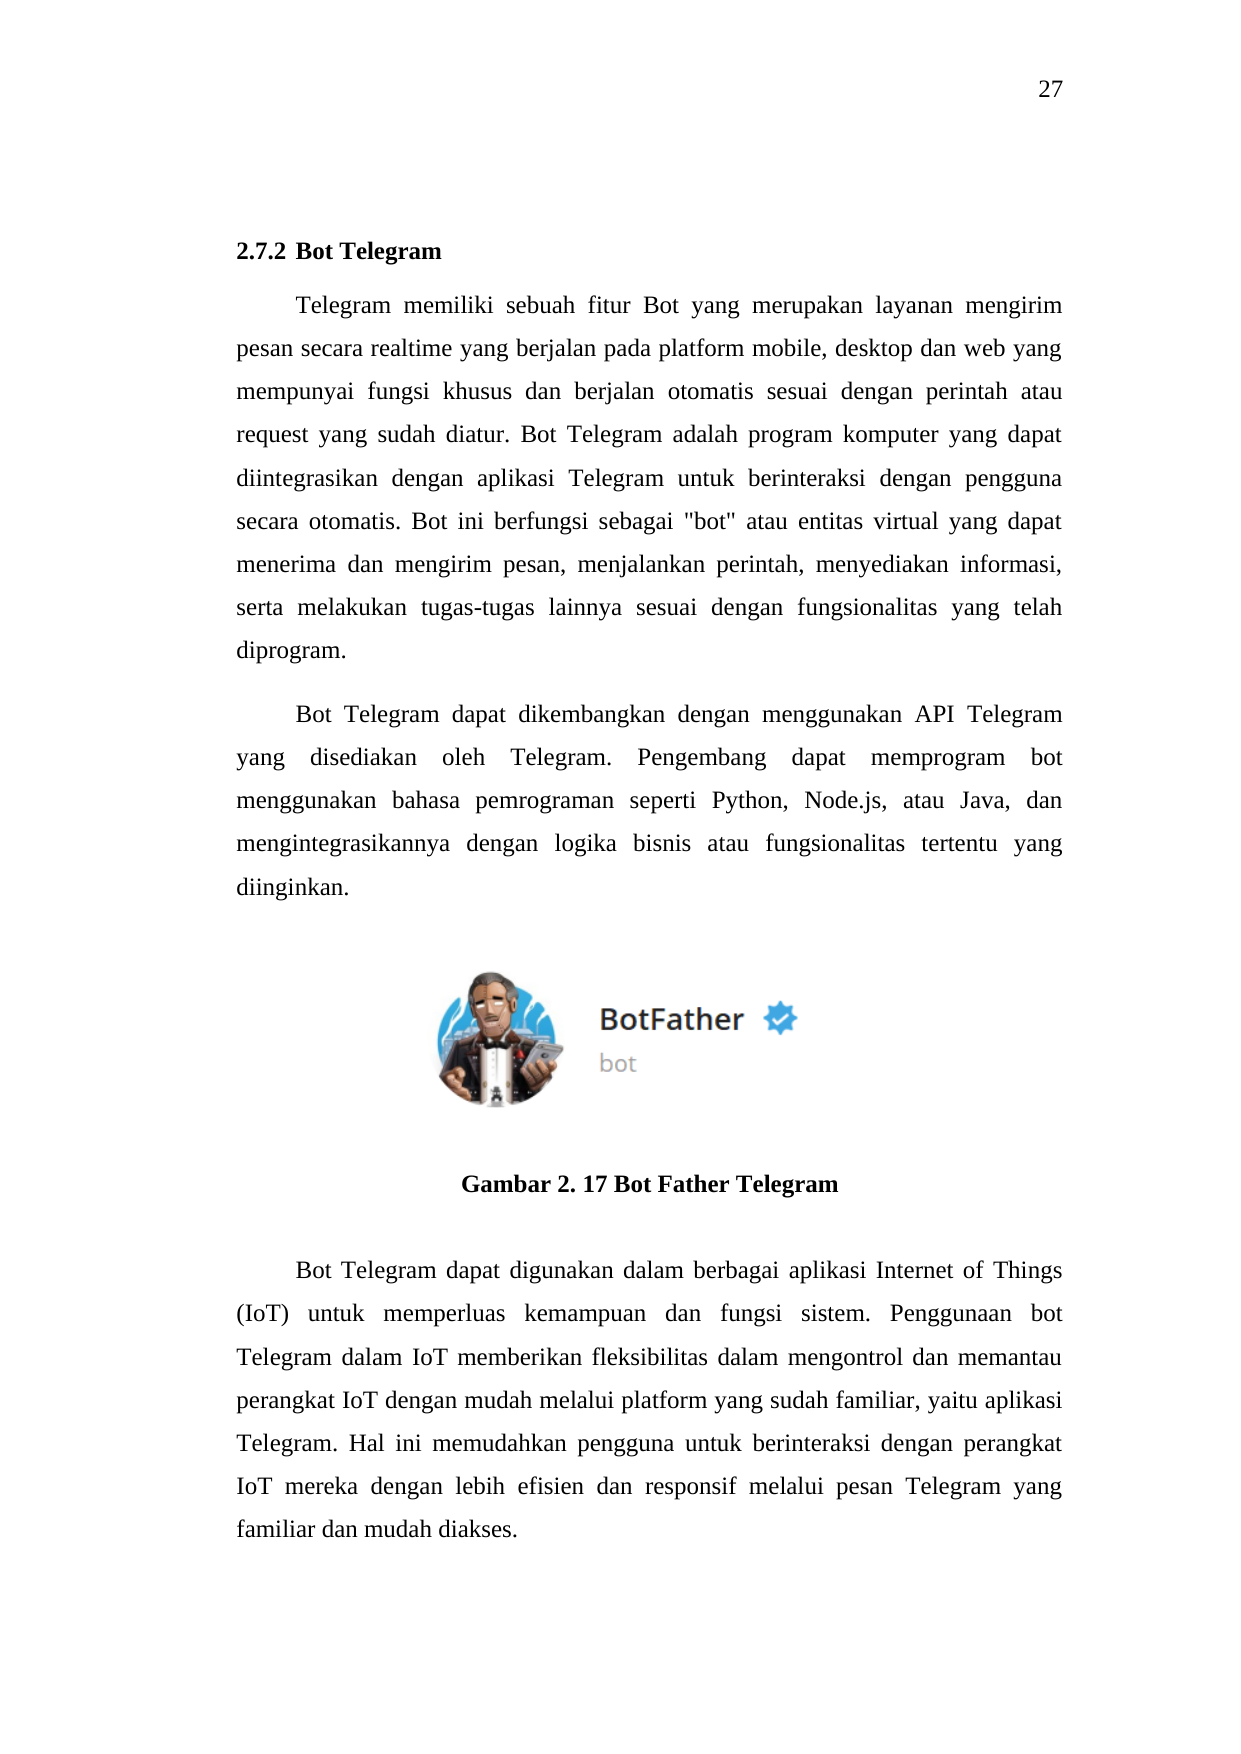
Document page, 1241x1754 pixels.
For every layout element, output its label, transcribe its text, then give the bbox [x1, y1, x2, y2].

text Bot Telegram dapat dikembangkan dengan menggunakan API Telegram yang disediakan oleh Telegram. Pengembang dapat memprogram bot menggunakan bahasa pemrograman seperti Python, Node.js, atau Java, dan mengintegrasikannya dengan logika bisnis atau fungsionalitas tertentu yang diinginkan. [236, 699, 1063, 900]
list Bot Telegram [236, 236, 1063, 265]
picture [400, 935, 899, 1134]
text Telegram memiliki sebuah fitur Bot yang merupakan layanan mengirim pesan secara realtime yang berjalan pada platform mobile, desktop dan web yang mempunyai fungsi khusus dan berjalan otomatis sesuai dengan perintah atau request yang sudah diatur. Bot Telegram adalah program komputer yang dapat diintegrasikan dengan aplikasi Telegram untuk berinteraksi dengan pengguna secara otomatis. Bot ini berfungsi sebagai "bot" atau entitas virtual yang dapat menerima dan mengirim pesan, menjalankan perintah, menyediakan informasi, serta melakukan tugas-tugas lainnya sesuai dengan fungsionalitas yang telah diprogram. [236, 290, 1063, 664]
text Bot Telegram dapat digunakan dalam berbagai aplikasi Internet of Things (IoT) untuk memperluas kemampuan dan fungsi sistem. Penggunaan bot Telegram dalam IoT memberikan fleksibilitas dalam mengontrol dan memantau perangkat IoT dengan mudah melalui platform yang sudah familiar, yaitu aplikasi Telegram. Hal ini memudahkan pengguna untuk berinteraksi dengan perangkat IoT mereka dengan lebih efisien dan responsif melalui pesan Telegram yang familiar dan mudah diakses. [236, 1255, 1063, 1543]
